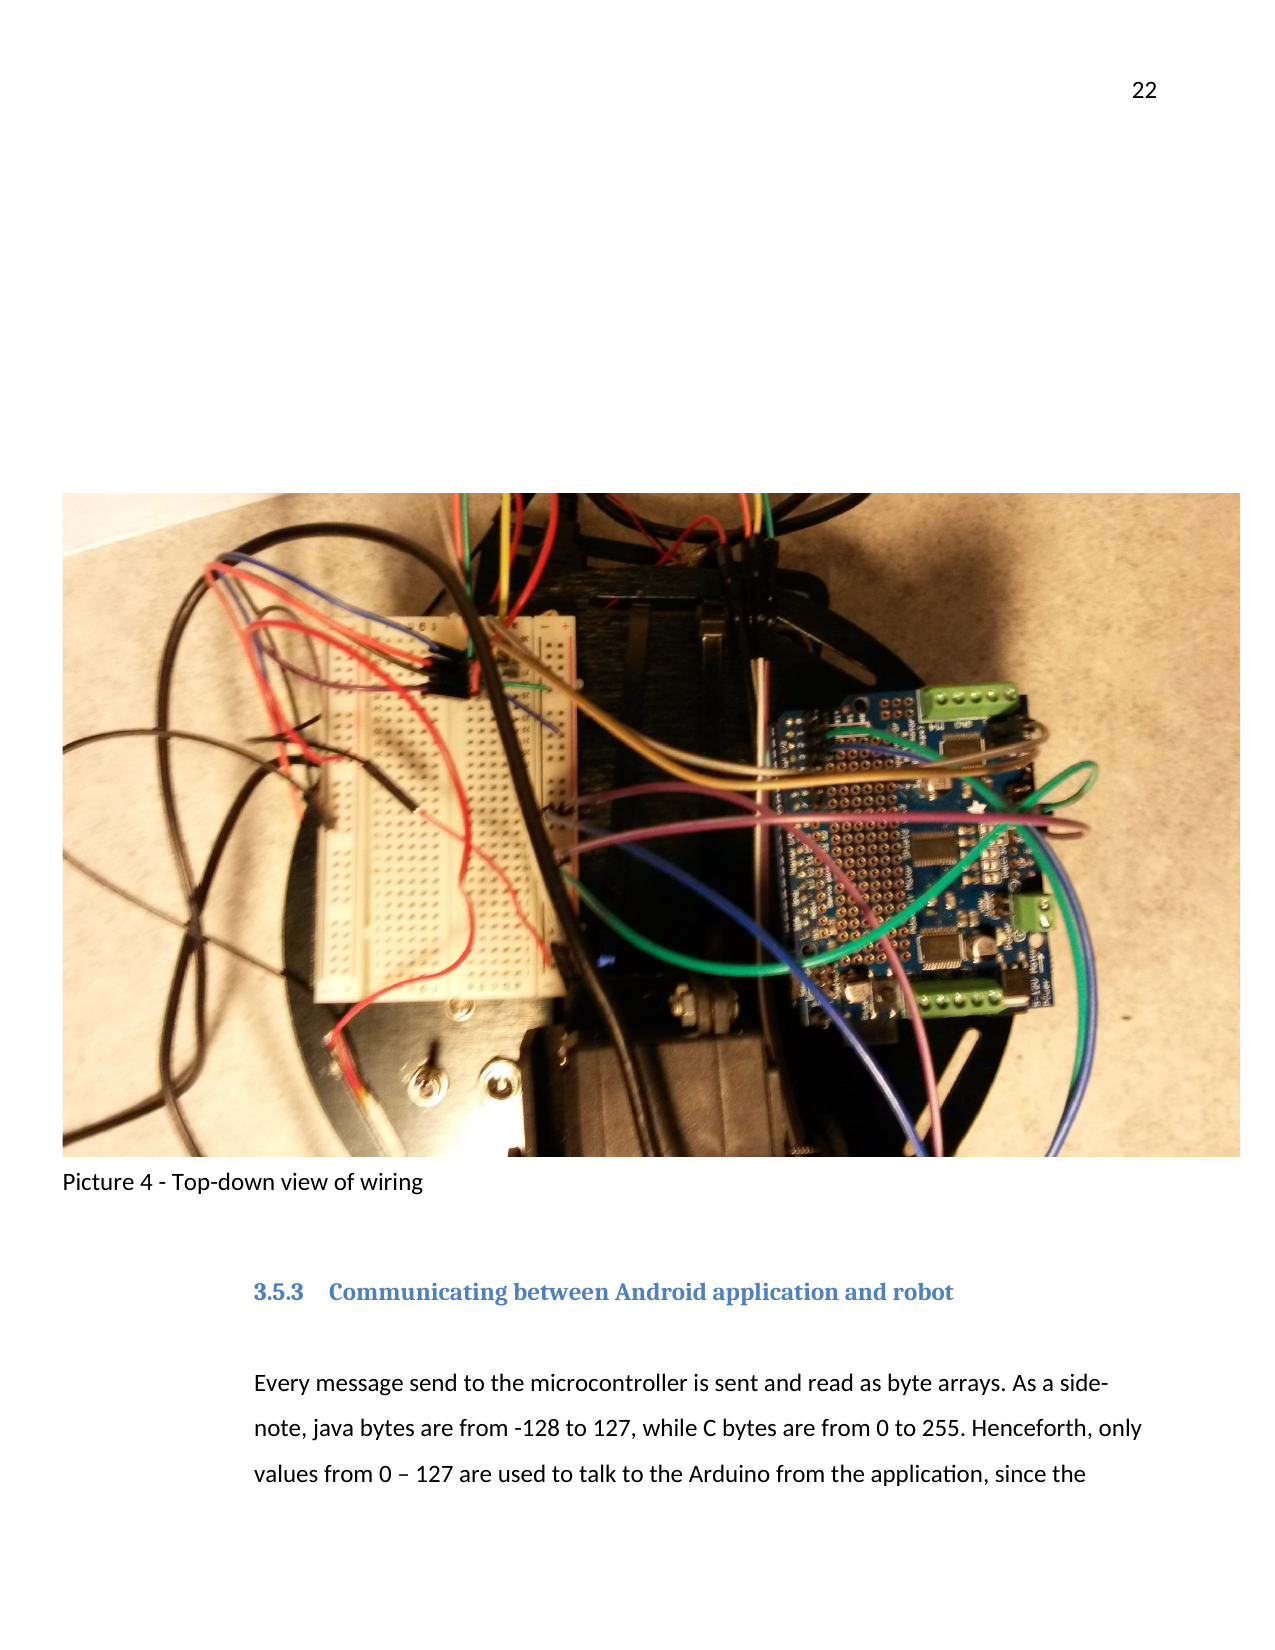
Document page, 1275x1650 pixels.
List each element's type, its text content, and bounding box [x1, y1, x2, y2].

subtitle Communicating between Android application and robot [254, 1278, 1157, 1307]
picture [62, 493, 1241, 1157]
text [254, 1367, 1157, 1489]
